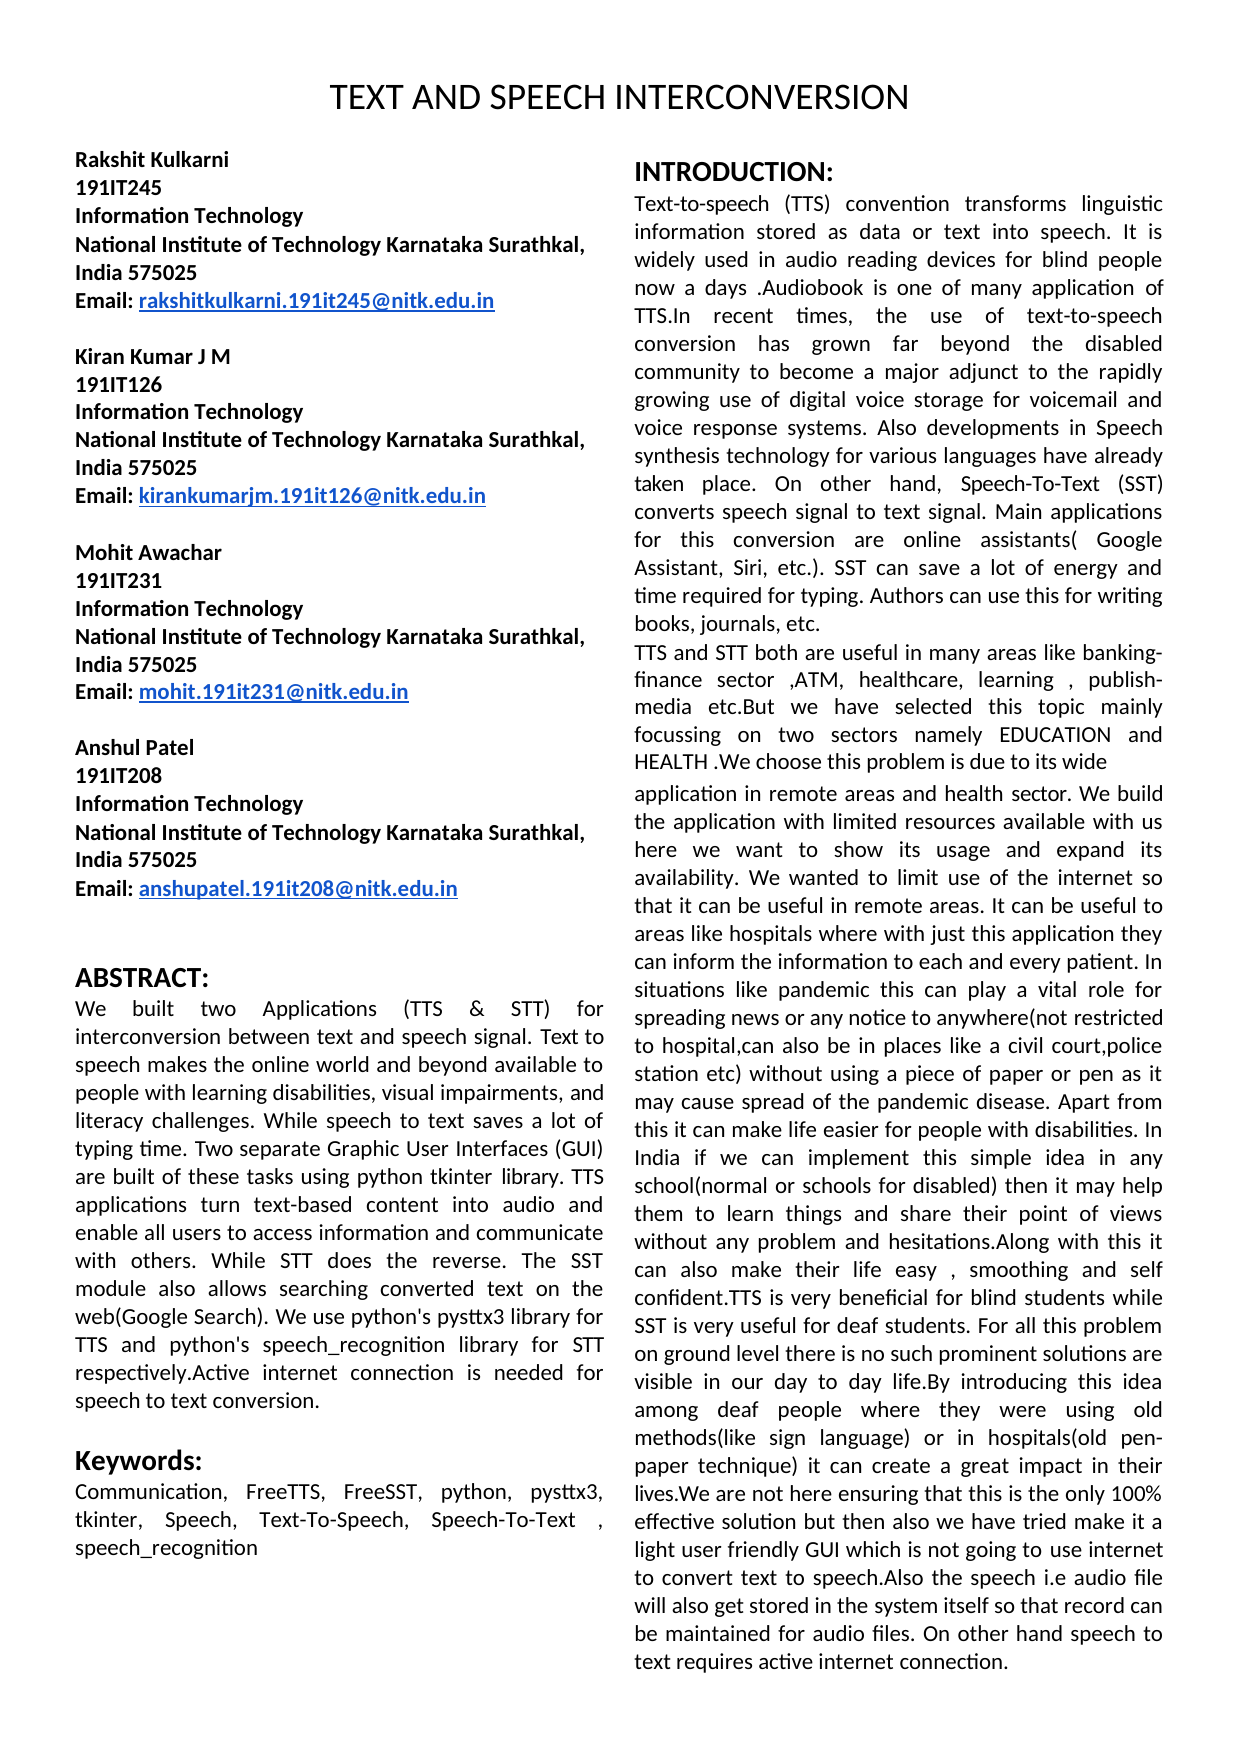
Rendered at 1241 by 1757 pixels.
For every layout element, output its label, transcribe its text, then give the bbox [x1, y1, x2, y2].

text Information Technology [75, 398, 608, 425]
subtitle INTRODUCTION: [634, 153, 1178, 189]
text Text-to-speech (TTS) convention transforms linguistic information stored as data or text into speech. It is widely used in audio reading devices for blind people now a days .Audiobook is one of many application of TTS.In recent times, the use of text-to-speech conversion has grown far beyond the disabled community to become a major adjunct to the rapidly growing use of digital voice storage for voicemail and voice response systems. Also developments in Speech synthesis technology for various languages have already taken place. On other hand, Speech-To-Text (SST) converts speech signal to text signal. Main applications for this conversion are online assistants( Google Assistant, Siri, etc.). SST can save a lot of energy and time required for typing. Authors can use this for writing books, journals, etc. [634, 189, 1163, 637]
text Information Technology [75, 594, 608, 622]
text Email: mohit.191it231@nitk.edu.in [75, 678, 608, 705]
text Communication, FreeTTS, FreeSST, python, pysttx3, tkinter, Speech, Text-To-Speech, Speech-To-Text , speech_recognition [75, 1477, 604, 1561]
subtitle Keywords: [75, 1442, 608, 1477]
text Email: rakshitkulkarni.191it245@nitk.edu.in [75, 286, 608, 314]
text Information Technology [75, 202, 608, 229]
text Anshul Patel 191IT208 [75, 733, 279, 789]
text application in remote areas and health sector. We build the application with limited resources available with us here we want to show its usage and expand its availability. We wanted to limit use of the internet so that it can be useful in remote areas. It can be useful to areas like hospitals where with just this application they can inform the information to each and every patient. In situations like pandemic this can play a vital role for spreading news or any notice to anywhere(not restricted to hospital,can also be in places like a civil court,police station etc) without using a piece of paper or pen as it may cause spread of the pandemic disease. Apart from this it can make life easier for people with disabilities. In India if we can implement this simple idea in any school(normal or schools for disabled) then it may help them to learn things and share their point of views without any problem and hesitations.Along with this it can also make their life easy , smoothing and self conﬁdent.TTS is very beneﬁcial for blind students while SST is very useful for deaf students. For all this problem on ground level there is no such prominent solutions are visible in our day to day life.By introducing this idea among deaf people where they were using old methods(like sign language) or in hospitals(old pen-paper technique) it can create a great impact in their lives.We are not here ensuring that this is the only 100% eﬀective solution but then also we have tried make it a light user friendly GUI which is not going to use internet to convert text to speech.Also the speech i.e audio ﬁle will also get stored in the system itself so that record can be maintained for audio ﬁles. On other hand speech to text requires active internet connection. [634, 779, 1163, 1676]
text National Institute of Technology Karnataka Surathkal, India 575025 [75, 425, 608, 481]
text National Institute of Technology Karnataka Surathkal, India 575025 [75, 230, 608, 286]
text Kiran Kumar J M 191IT126 [75, 342, 279, 398]
text Information Technology [75, 789, 608, 817]
text ABSTRACT: [75, 959, 608, 994]
subtitle Rakshit Kulkarni 191IT245 [75, 145, 279, 201]
text TTS and STT both are useful in many areas like banking-ﬁnance sector ,ATM, healthcare, learning , publish-media etc.But we have selected this topic mainly focussing on two sectors namely EDUCATION and HEALTH .We choose this problem is due to its wide [634, 638, 1163, 775]
text We built two Applications (TTS & STT) for interconversion between text and speech signal. Text to speech makes the online world and beyond available to people with learning disabilities, visual impairments, and literacy challenges. While speech to text saves a lot of typing time. Two separate Graphic User Interfaces (GUI) are built of these tasks using python tkinter library. TTS applications turn text-based content into audio and enable all users to access information and communicate with others. While STT does the reverse. The SST module also allows searching converted text on the web(Google Search). We use python's pysttx3 library for TTS and python's speech_recognition library for STT respectively.Active internet connection is needed for speech to text conversion. [75, 994, 604, 1414]
text National Institute of Technology Karnataka Surathkal, India 575025 [75, 818, 608, 874]
text Email: anshupatel.191it208@nitk.edu.in [75, 874, 608, 902]
text National Institute of Technology Karnataka Surathkal, India 575025 [75, 622, 608, 678]
text Mohit Awachar 191IT231 [75, 538, 279, 594]
text Email: kirankumarjm.191it126@nitk.edu.in [75, 481, 608, 509]
